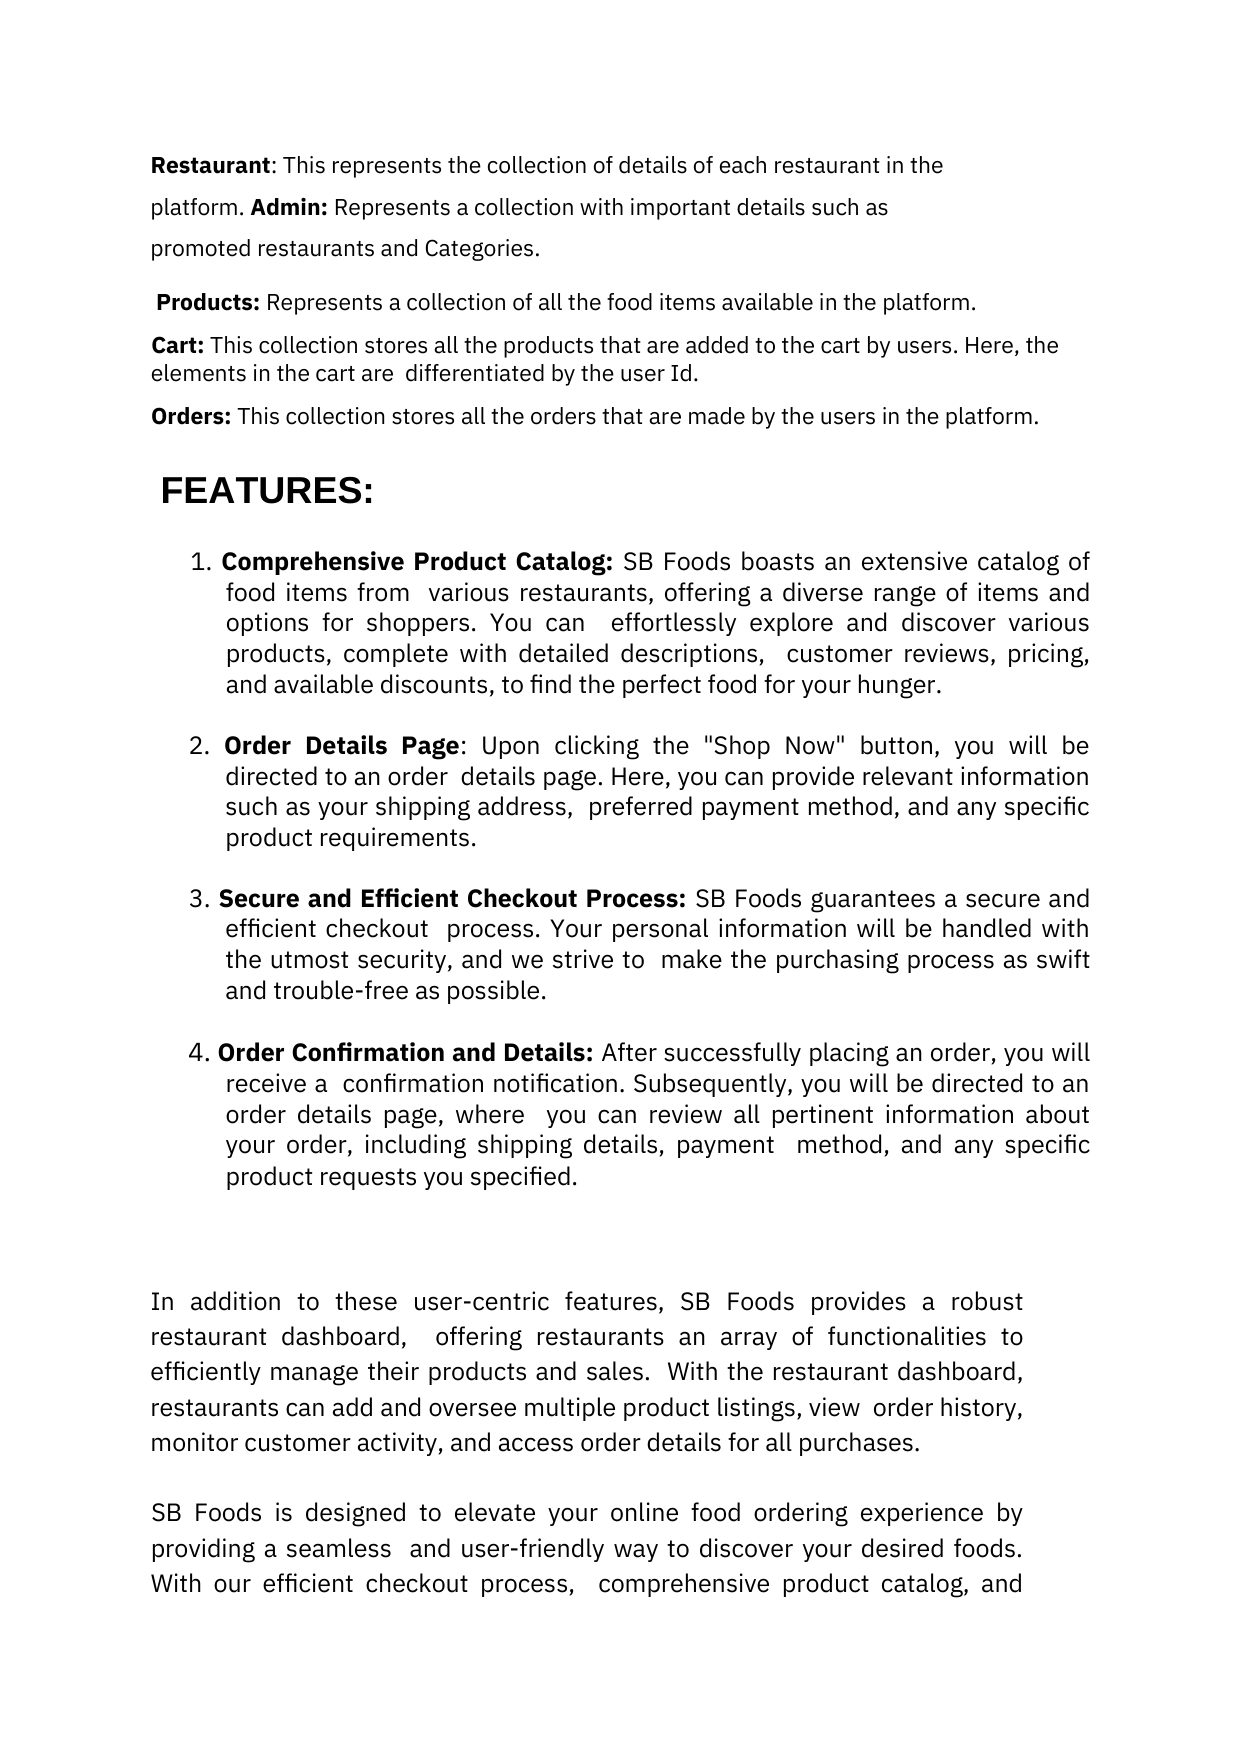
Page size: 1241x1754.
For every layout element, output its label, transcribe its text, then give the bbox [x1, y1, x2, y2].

text In addition to these user-centric features, SB Foods provides a robust restaurant dashboard, offering restaurants an array of functionalities to efficiently manage their products and sales. With the restaurant dashboard, restaurants can add and oversee multiple product listings, view order history, monitor customer activity, and access order details for all purchases. [150, 1284, 1024, 1458]
text 4. Order Confirmation and Details: After successfully placing an order, you will receive a confirmation notification. Subsequently, you will be directed to an order details page, where you can review all pertinent information about your order, including shipping details, payment method, and any specific product requests you specified. [188, 1036, 1091, 1192]
text Products: Represents a collection of all the food items available in the platform. [150, 287, 987, 317]
text 3. Secure and Efficient Checkout Process: SB Foods guarantees a secure and efficient checkout process. Your personal information will be handled with the utmost security, and we strive to make the purchasing process as swift and trouble-free as possible. [189, 883, 1091, 1007]
text 2. Order Details Page: Upon clicking the "Shop Now" button, you will be directed to an order details page. Here, you can provide relevant information such as your shipping address, preferred payment method, and any specific product requirements. [188, 730, 1091, 854]
subtitle FEATURES: [150, 468, 1090, 511]
text Orders: This collection stores all the orders that are made by the users in the platform. [151, 401, 1090, 431]
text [151, 1496, 1024, 1599]
text 1. Comprehensive Product Catalog: SB Foods boasts an extensive catalog of food items from various restaurants, offering a diverse range of items and options for shoppers. You can effortlessly explore and discover various products, complete with detailed descriptions, customer reviews, pricing, and available discounts, to find the perfect food for your hunger. [190, 546, 1091, 701]
text Restaurant: This represents the collection of details of each restaurant in the platform. Admin: Represents a collection with important details such as promoted restaurants and Categories. [150, 150, 987, 263]
text Cart: This collection stores all the products that are added to the cart by users. Here, the elements in the cart are differentiated by the user Id. [151, 331, 1090, 388]
